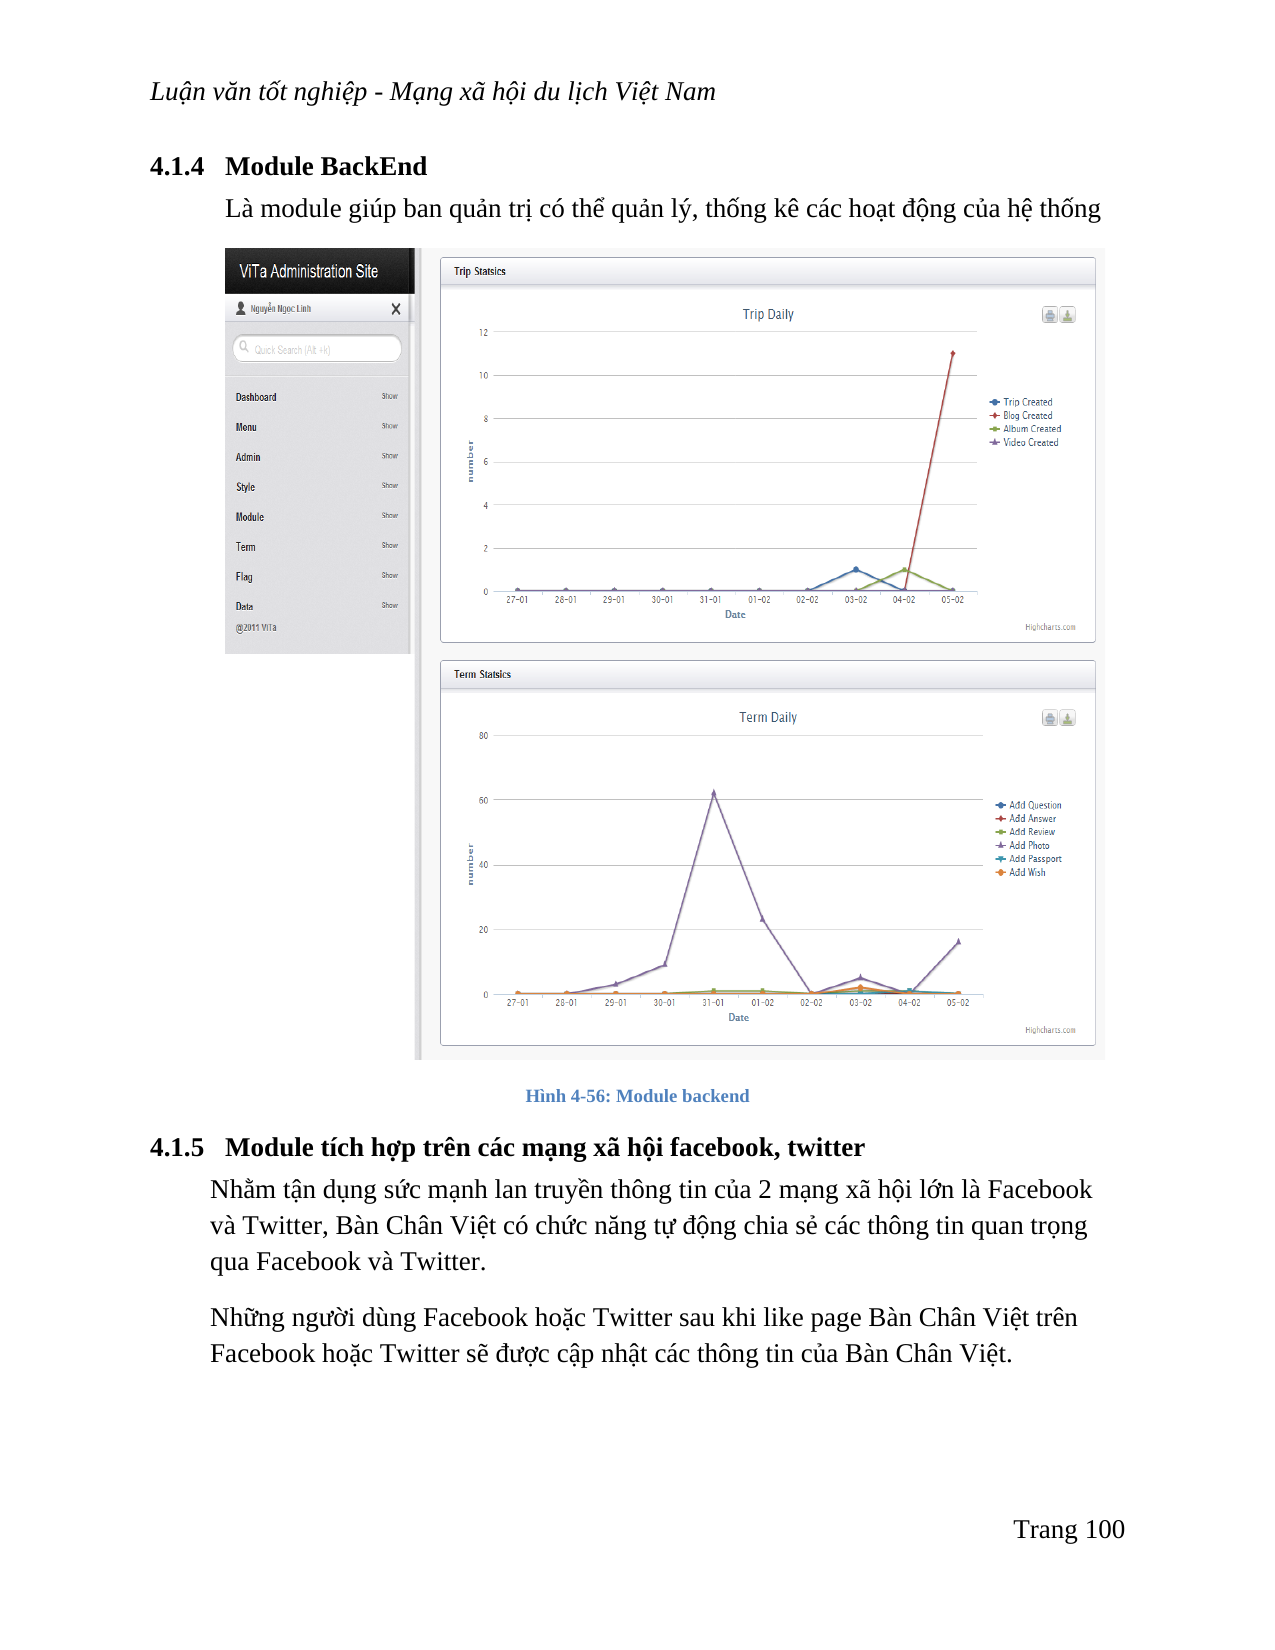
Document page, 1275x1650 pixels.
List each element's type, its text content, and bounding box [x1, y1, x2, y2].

text Những người dùng Facebook hoặc Twitter sau khi like page Bàn Chân Việt trên Facebook hoặc Twitter sẽ được cập nhật các thông tin của Bàn Chân Việt. [210, 1301, 1125, 1368]
text Nhằm tận dụng sức mạnh lan truyền thông tin của 2 mạng xã hội lớn là Facebook và Twitter, Bàn Chân Việt có chức năng tự động chia sẻ các thông tin quan trọng qua Facebook và Twitter. [210, 1173, 1125, 1276]
text Là module giúp ban quản trị có thể quản lý, thống kê các hoạt động của hệ thống [225, 192, 1125, 223]
subtitle Module tích hợp trên các mạng xã hội facebook, twitter [150, 1131, 1125, 1162]
picture [225, 248, 1106, 1060]
subtitle Module BackEnd [150, 150, 1125, 181]
